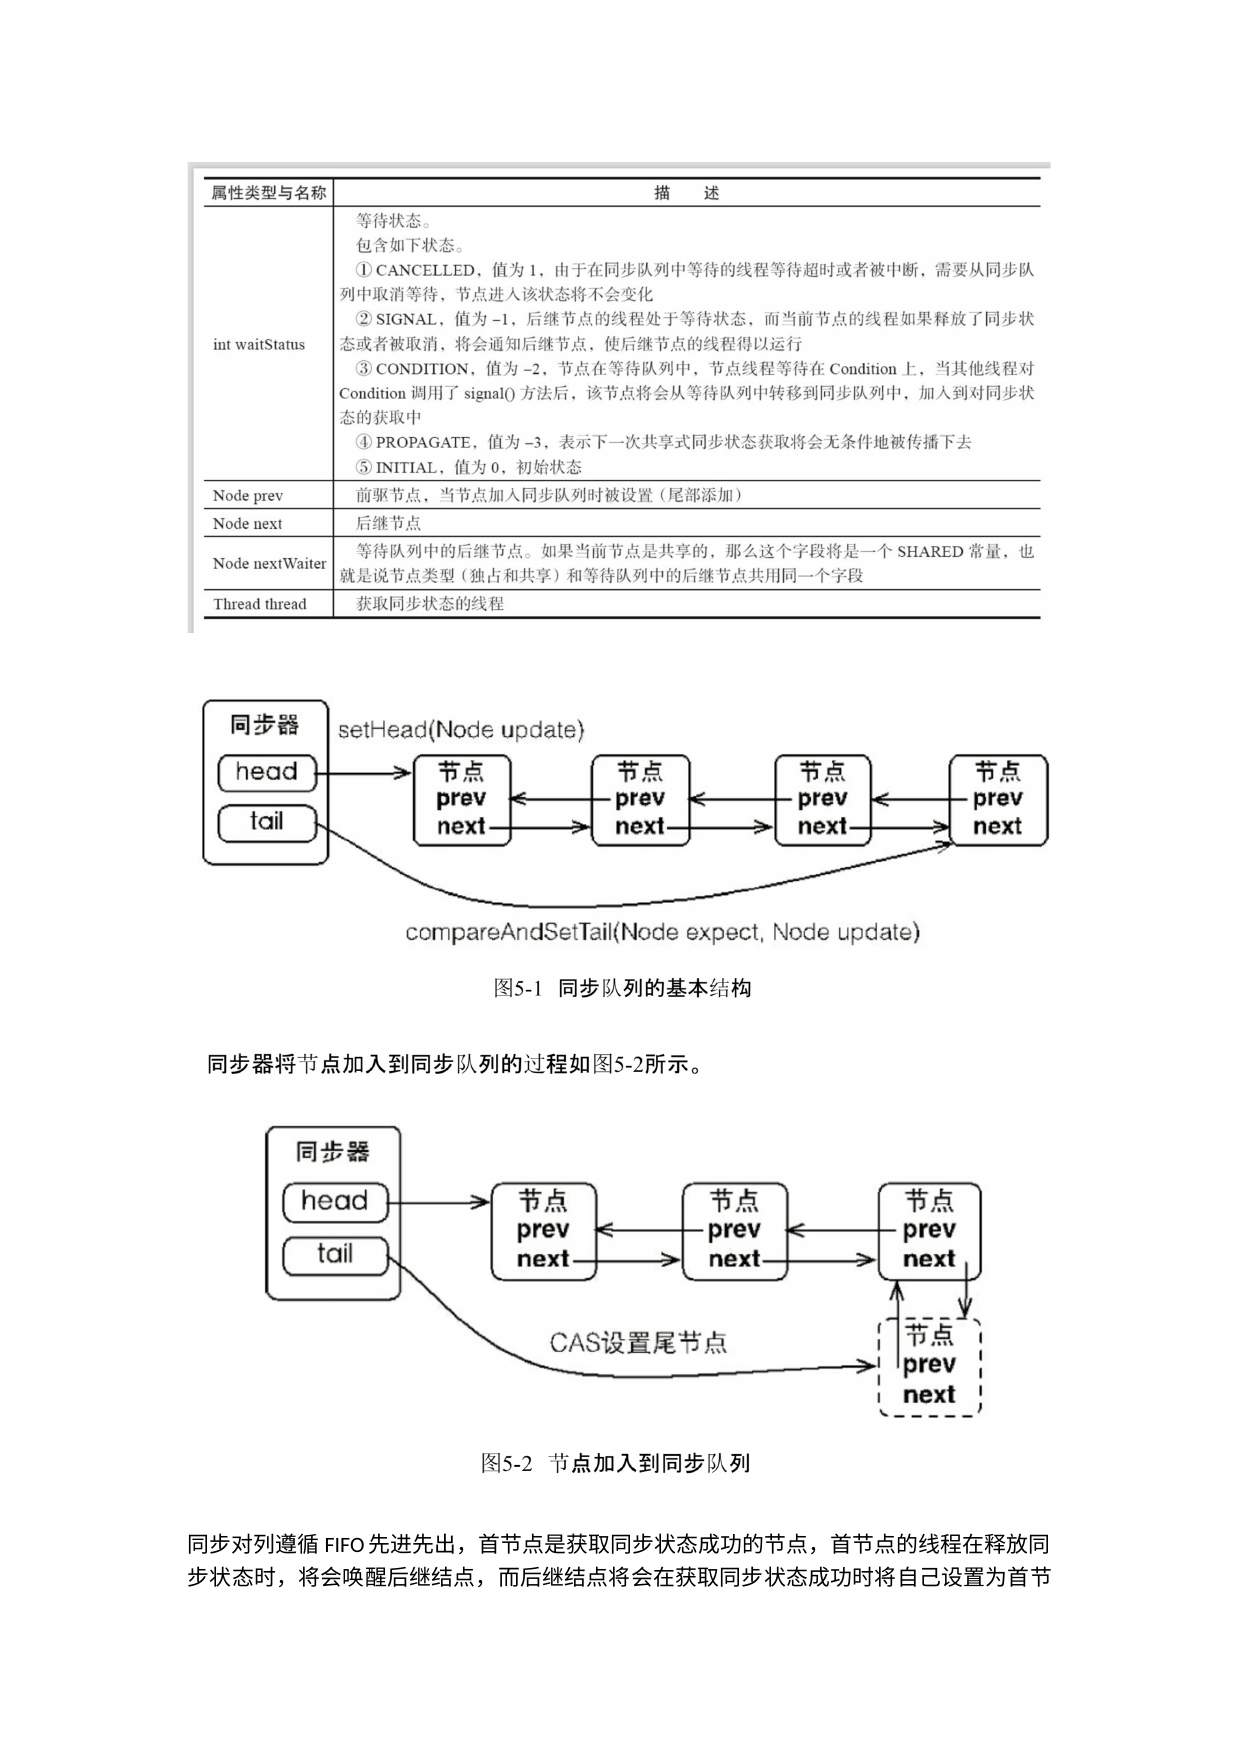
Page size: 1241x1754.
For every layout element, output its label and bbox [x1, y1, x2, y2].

picture [187, 162, 1051, 633]
picture [187, 682, 1052, 1037]
picture [187, 1039, 1053, 1493]
text [187, 1527, 1053, 1592]
